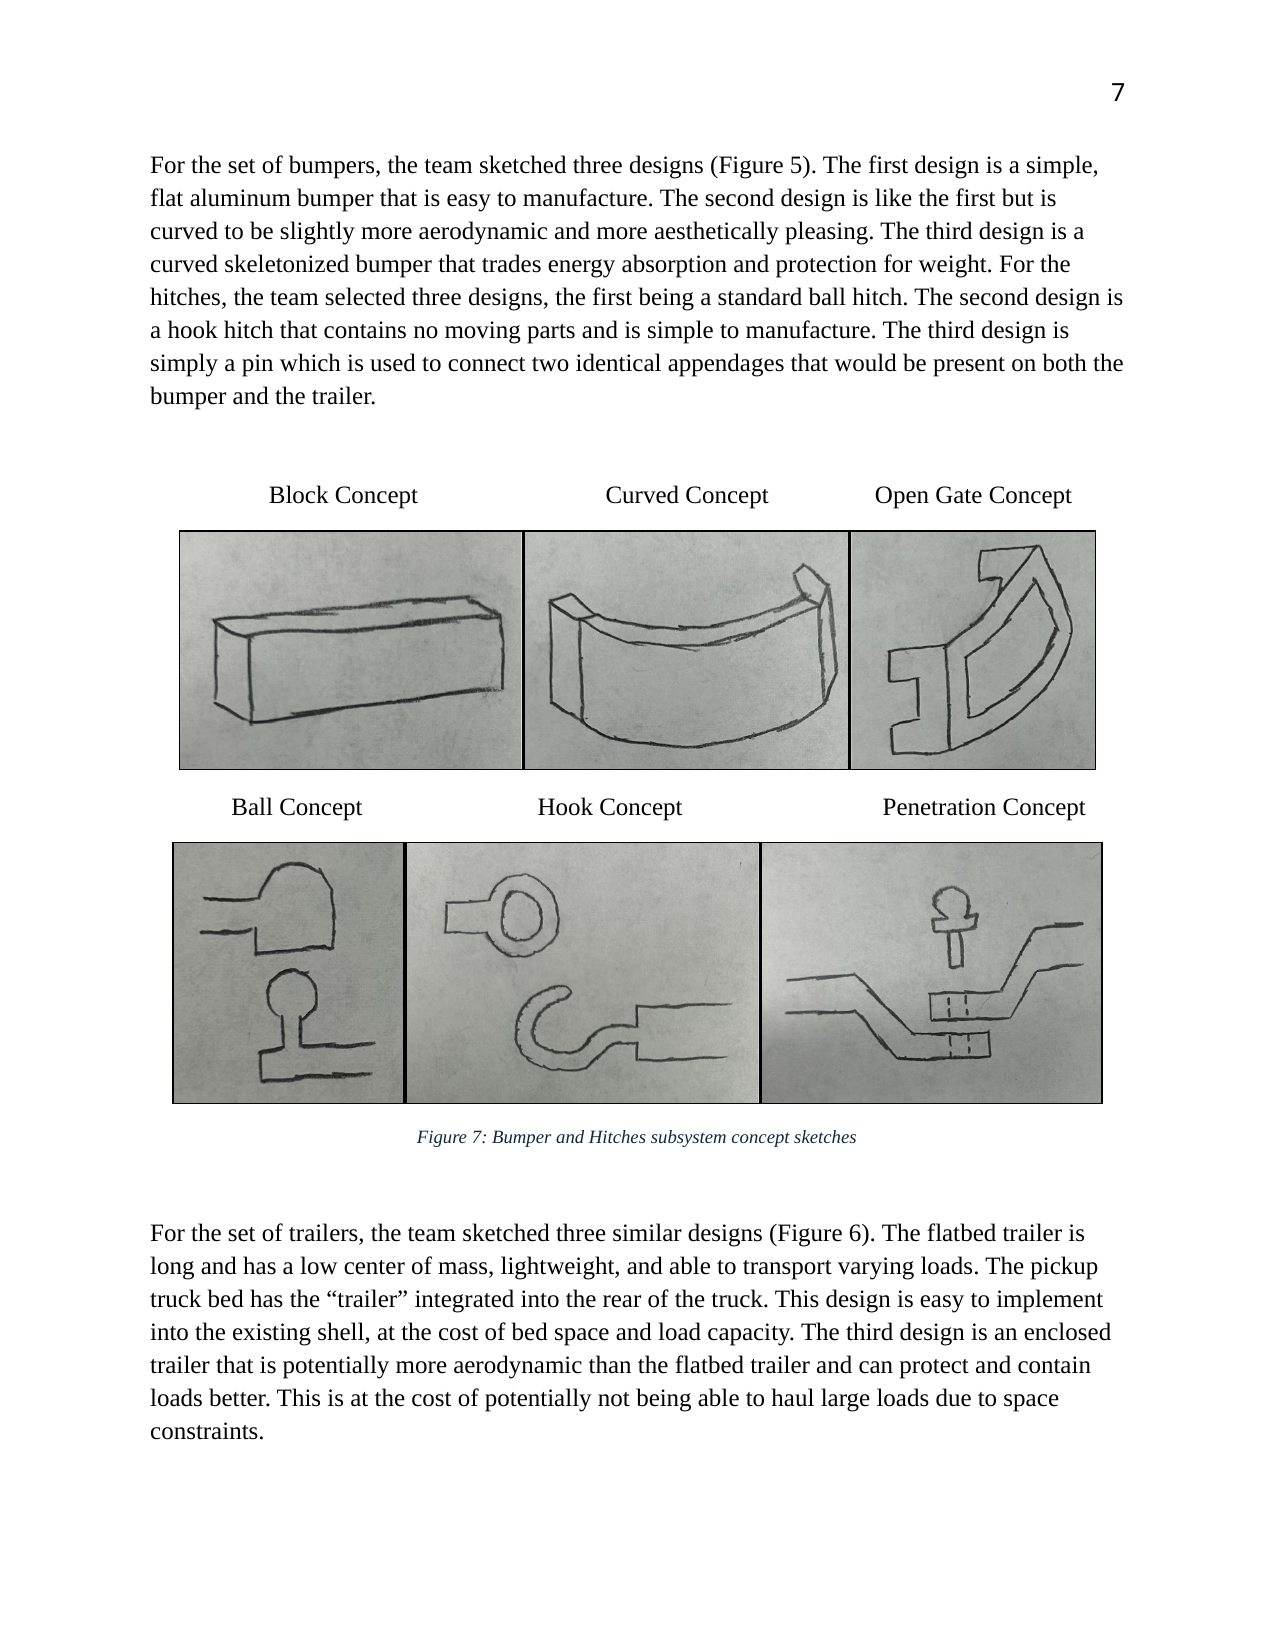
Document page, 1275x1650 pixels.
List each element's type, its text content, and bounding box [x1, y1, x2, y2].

text Figure 7: Bumper and Hitches subsystem concept sketches [150, 1126, 1125, 1147]
text Block Concept Curved Concept Open Gate Concept [150, 481, 1125, 509]
text Ball Concept Hook Concept Penetration Concept [150, 792, 1125, 821]
picture [525, 532, 848, 769]
text For the set of trailers, the team sketched three similar designs (Figure 6). The flatbed trailer is long and has a low center of mass, lightweight, and able to transport varying loads. The pickup truck bed has the “trailer” integrated into the rear of the truck. This design is easy to implement into the existing shell, at the cost of bed space and load capacity. The third design is an enclosed trailer that is potentially more aerodynamic than the flatbed trailer and can protect and contain loads better. This is at the cost of potentially not being able to haul large loads due to space constraints. [150, 1218, 1125, 1445]
picture [851, 532, 1095, 769]
picture [407, 843, 759, 1103]
picture [762, 843, 1101, 1103]
text For the set of bumpers, the team sketched three designs (Figure 5). The first design is a simple, flat aluminum bumper that is easy to manufacture. The second design is like the first but is curved to be slightly more aerodynamic and more aesthetically pleasing. The third design is a curved skeletonized bumper that trades energy absorption and protection for weight. For the hitches, the team selected three designs, the first being a standard ball hitch. The second design is a hook hitch that contains no moving parts and is simple to manufacture. The third design is simply a pin which is used to connect two identical appendages that would be present on both the bumper and the trailer. [150, 150, 1125, 410]
picture [180, 532, 522, 769]
picture [174, 843, 403, 1103]
